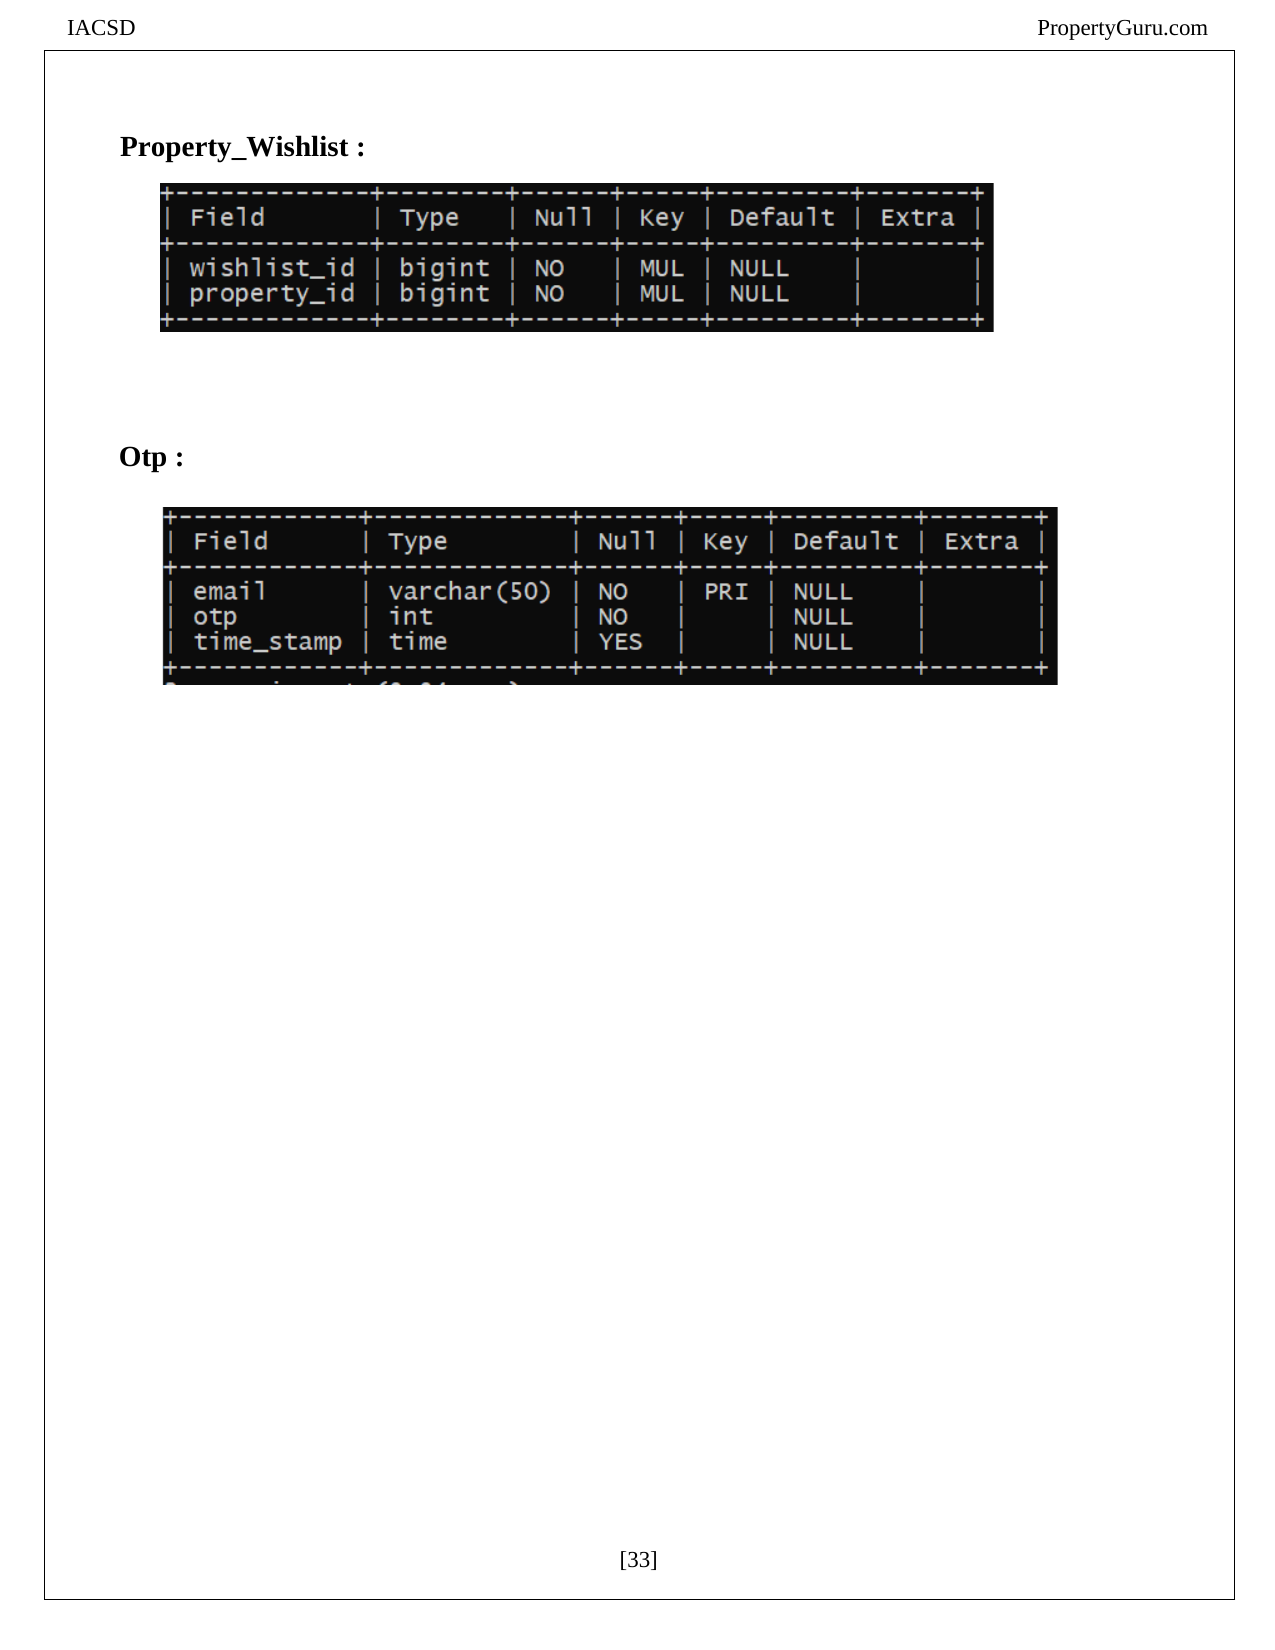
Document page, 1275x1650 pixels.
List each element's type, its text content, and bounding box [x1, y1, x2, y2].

picture [162, 507, 1058, 685]
text Otp : [45, 439, 1234, 473]
subtitle Property_Wishlist : [120, 129, 1234, 163]
picture [160, 183, 994, 332]
